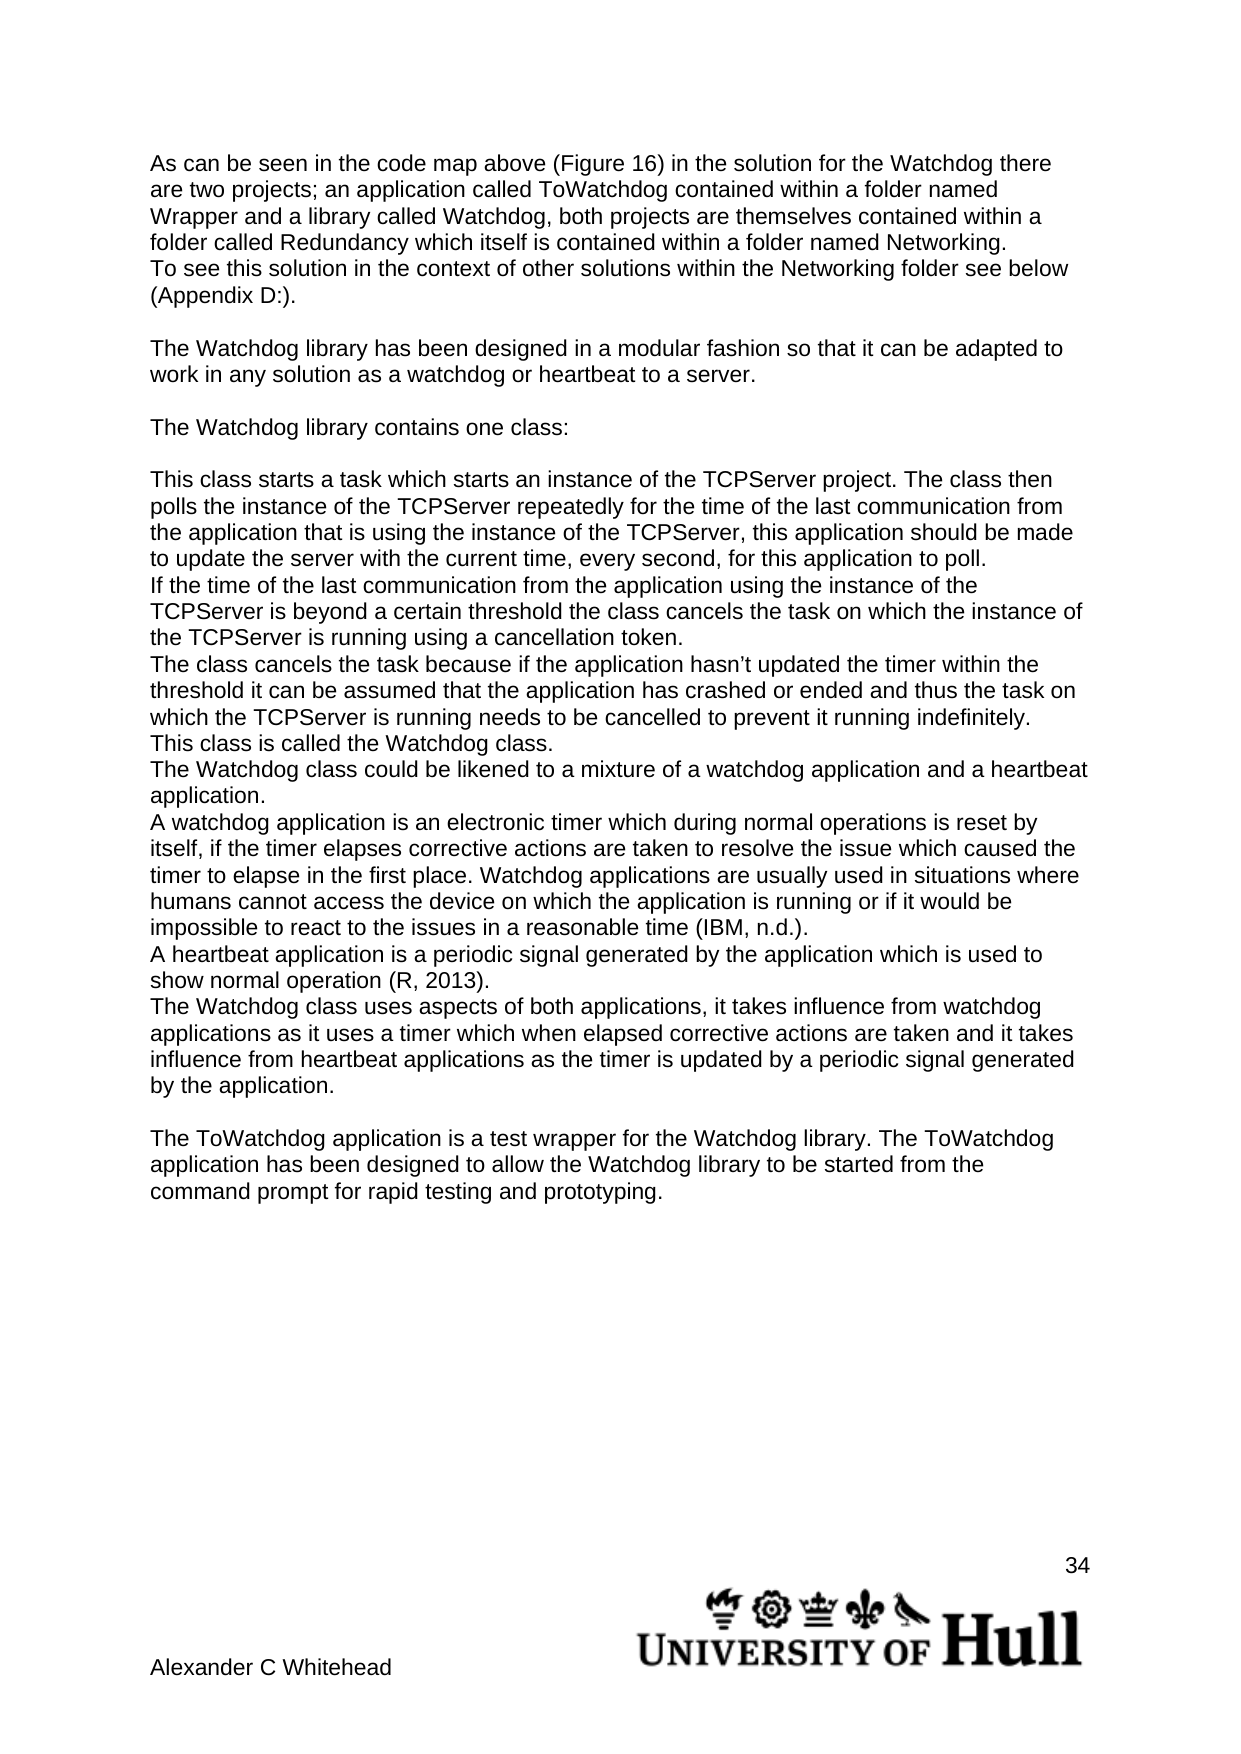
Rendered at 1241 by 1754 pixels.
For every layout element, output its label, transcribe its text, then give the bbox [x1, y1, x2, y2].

picture [630, 1578, 1091, 1676]
text As can be seen in the code map above (Figure 16) in the solution for the Watchdog there are two projects; an application called ToWatchdog contained within a folder named Wrapper and a library called Watchdog, both projects are themselves contained within a folder called Redundancy which itself is contained within a folder named Networking. [150, 150, 1090, 255]
text A heartbeat application is a periodic signal generated by the application which is used to show normal operation . [150, 941, 1090, 993]
text The Watchdog class uses aspects of both applications, it takes influence from watchdog applications as it uses a timer which when elapsed corrective actions are taken and it takes influence from heartbeat applications as the timer is updated by a periodic signal generated by the application. [150, 993, 1090, 1099]
text To see this solution in the context of other solutions within the Networking folder see below (Appendix D:). [150, 255, 1090, 308]
text The ToWatchdog application is a test wrapper for the Watchdog library. The ToWatchdog application has been designed to allow the Watchdog library to be started from the command prompt for rapid testing and prototyping. [150, 1125, 1090, 1204]
text The Watchdog class could be likened to a mixture of a watchdog application and a heartbeat application. [150, 756, 1090, 809]
text This class is called the Watchdog class. [150, 730, 1090, 756]
text The class cancels the task because if the application hasn’t updated the timer within the threshold it can be assumed that the application has crashed or ended and thus the task on which the TCPServer is running needs to be cancelled to prevent it running indefinitely. [150, 651, 1090, 730]
text If the time of the last communication from the application using the instance of the TCPServer is beyond a certain threshold the class cancels the task on which the instance of the TCPServer is running using a cancellation token. [150, 572, 1090, 651]
text The Watchdog library contains one class: [150, 413, 1090, 440]
text A watchdog application is an electronic timer which during normal operations is reset by itself, if the timer elapses corrective actions are taken to resolve the issue which caused the timer to elapse in the first place. Watchdog applications are usually used in situations where humans cannot access the device on which the application is running or if it would be impossible to react to the issues in a reasonable time . [150, 809, 1090, 941]
text The Watchdog library has been designed in a modular fashion so that it can be adapted to work in any solution as a watchdog or heartbeat to a server. [150, 334, 1090, 387]
text This class starts a task which starts an instance of the TCPServer project. The class then polls the instance of the TCPServer repeatedly for the time of the last communication from the application that is using the instance of the TCPServer, this application should be made to update the server with the current time, every second, for this application to poll. [150, 466, 1090, 572]
